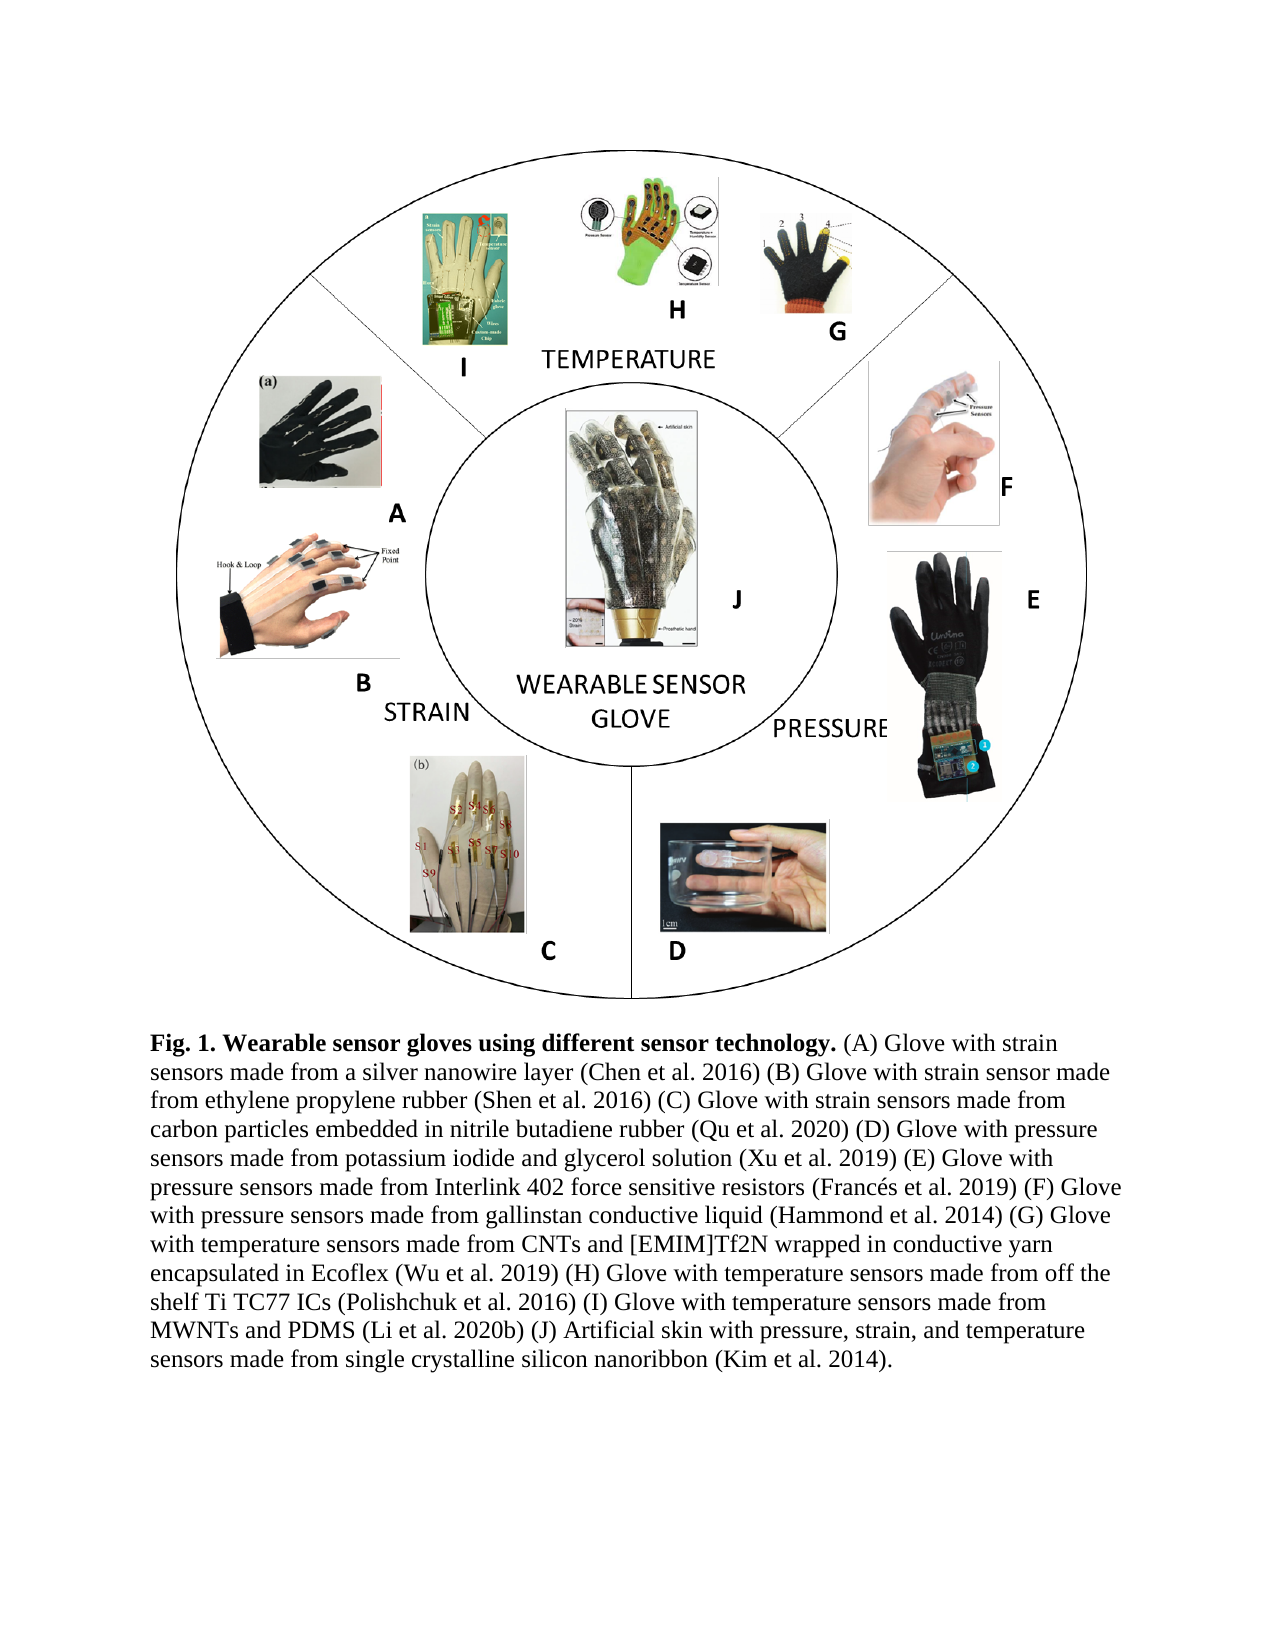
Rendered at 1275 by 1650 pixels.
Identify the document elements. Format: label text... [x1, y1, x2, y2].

text Fig. 1. Wearable sensor gloves using different sensor technology. (A) Glove with strain sensors made from a silver nanowire layer (Chen et al. 2016) (B) Glove with strain sensor made from ethylene propylene rubber (Shen et al. 2016) (C) Glove with strain sensors made from carbon particles embedded in nitrile butadiene rubber (Qu et al. 2020) (D) Glove with pressure sensors made from potassium iodide and glycerol solution (Xu et al. 2019) (E) Glove with pressure sensors made from Interlink 402 force sensitive resistors (Francés et al. 2019) (F) Glove with pressure sensors made from gallinstan conductive liquid (Hammond et al. 2014) (G) Glove with temperature sensors made from CNTs and [EMIM]Tf2N wrapped in conductive yarn encapsulated in Ecoflex (Wu et al. 2019) (H) Glove with temperature sensors made from off the shelf Ti TC77 ICs (Polishchuk et al. 2016) (I) Glove with temperature sensors made from MWNTs and PDMS (Li et al. 2020b) (J) Artificial skin with pressure, strain, and temperature sensors made from single crystalline silicon nanoribbon (Kim et al. 2014). [150, 1028, 1125, 1373]
picture [176, 150, 1099, 999]
